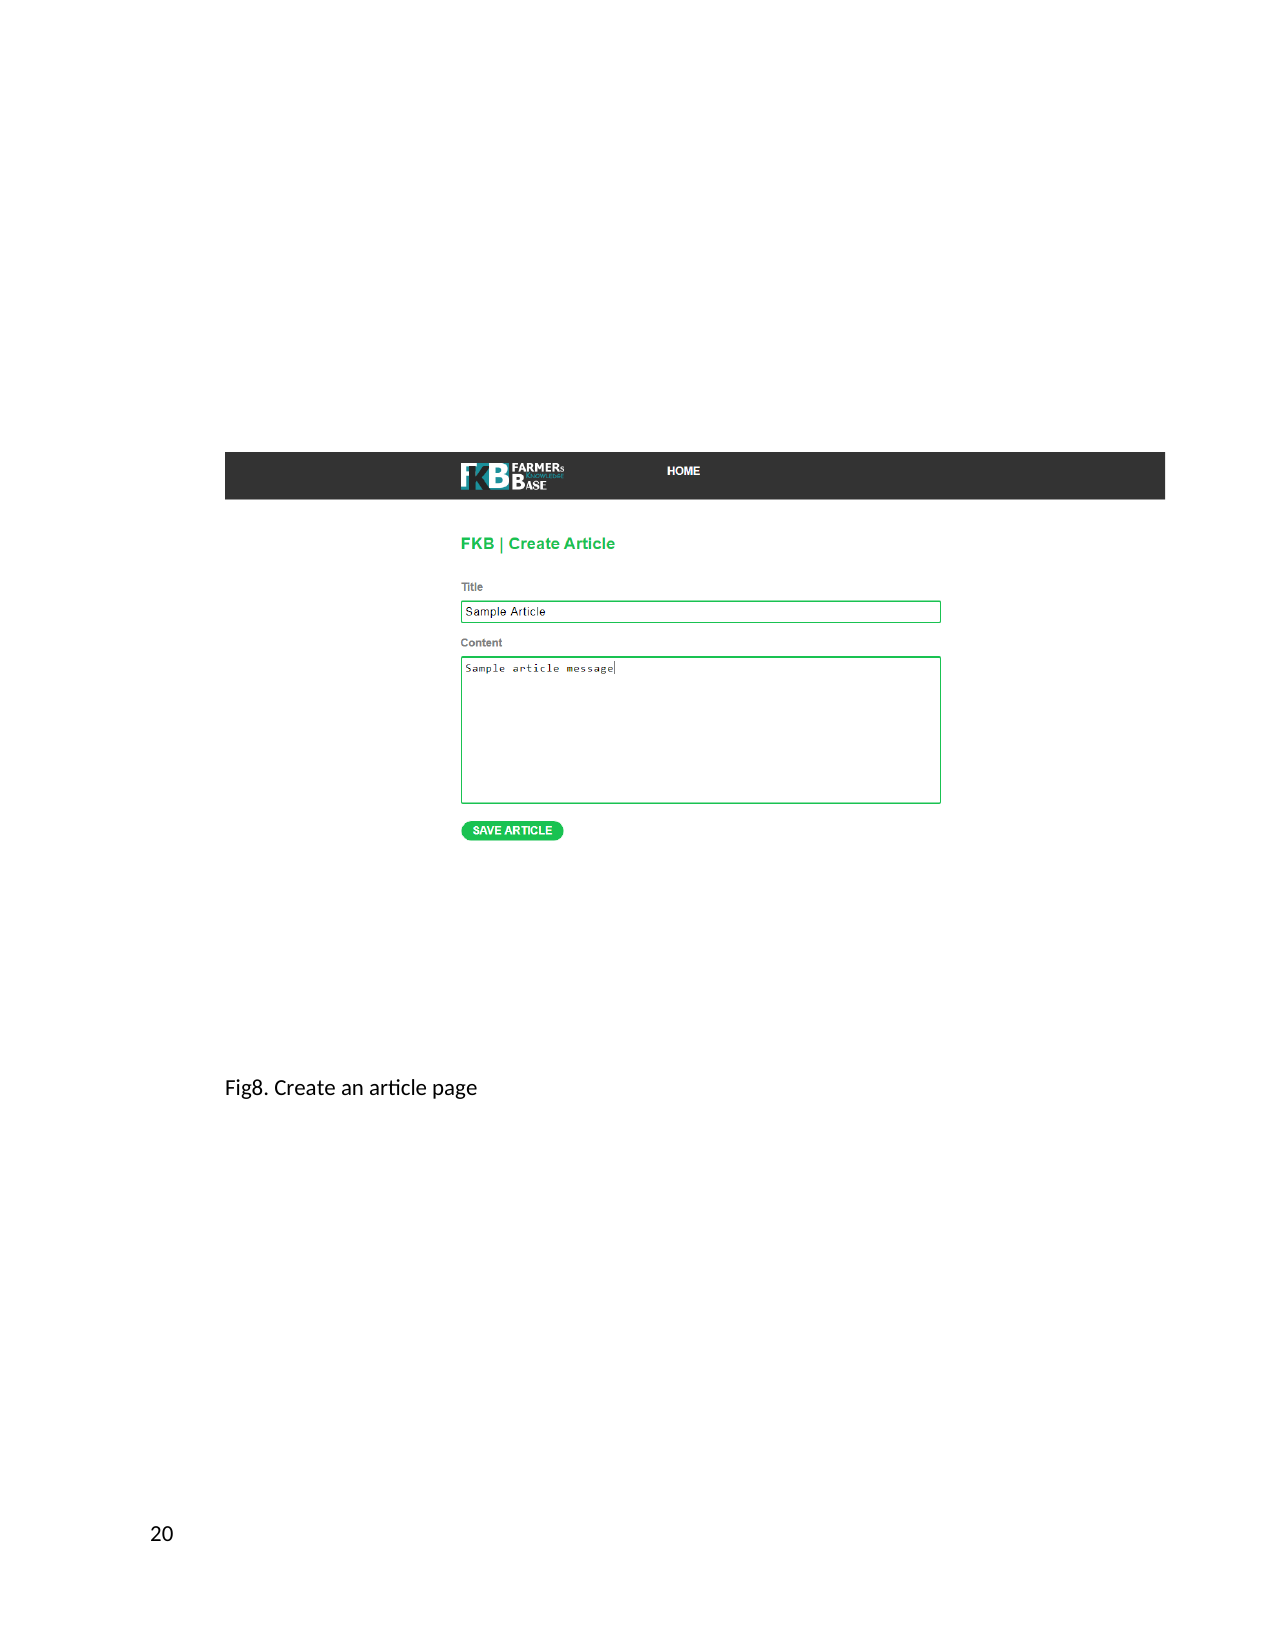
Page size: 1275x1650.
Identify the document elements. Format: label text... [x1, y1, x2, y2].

picture [225, 452, 1166, 981]
list Fig8. Create an article page [225, 1073, 1125, 1102]
